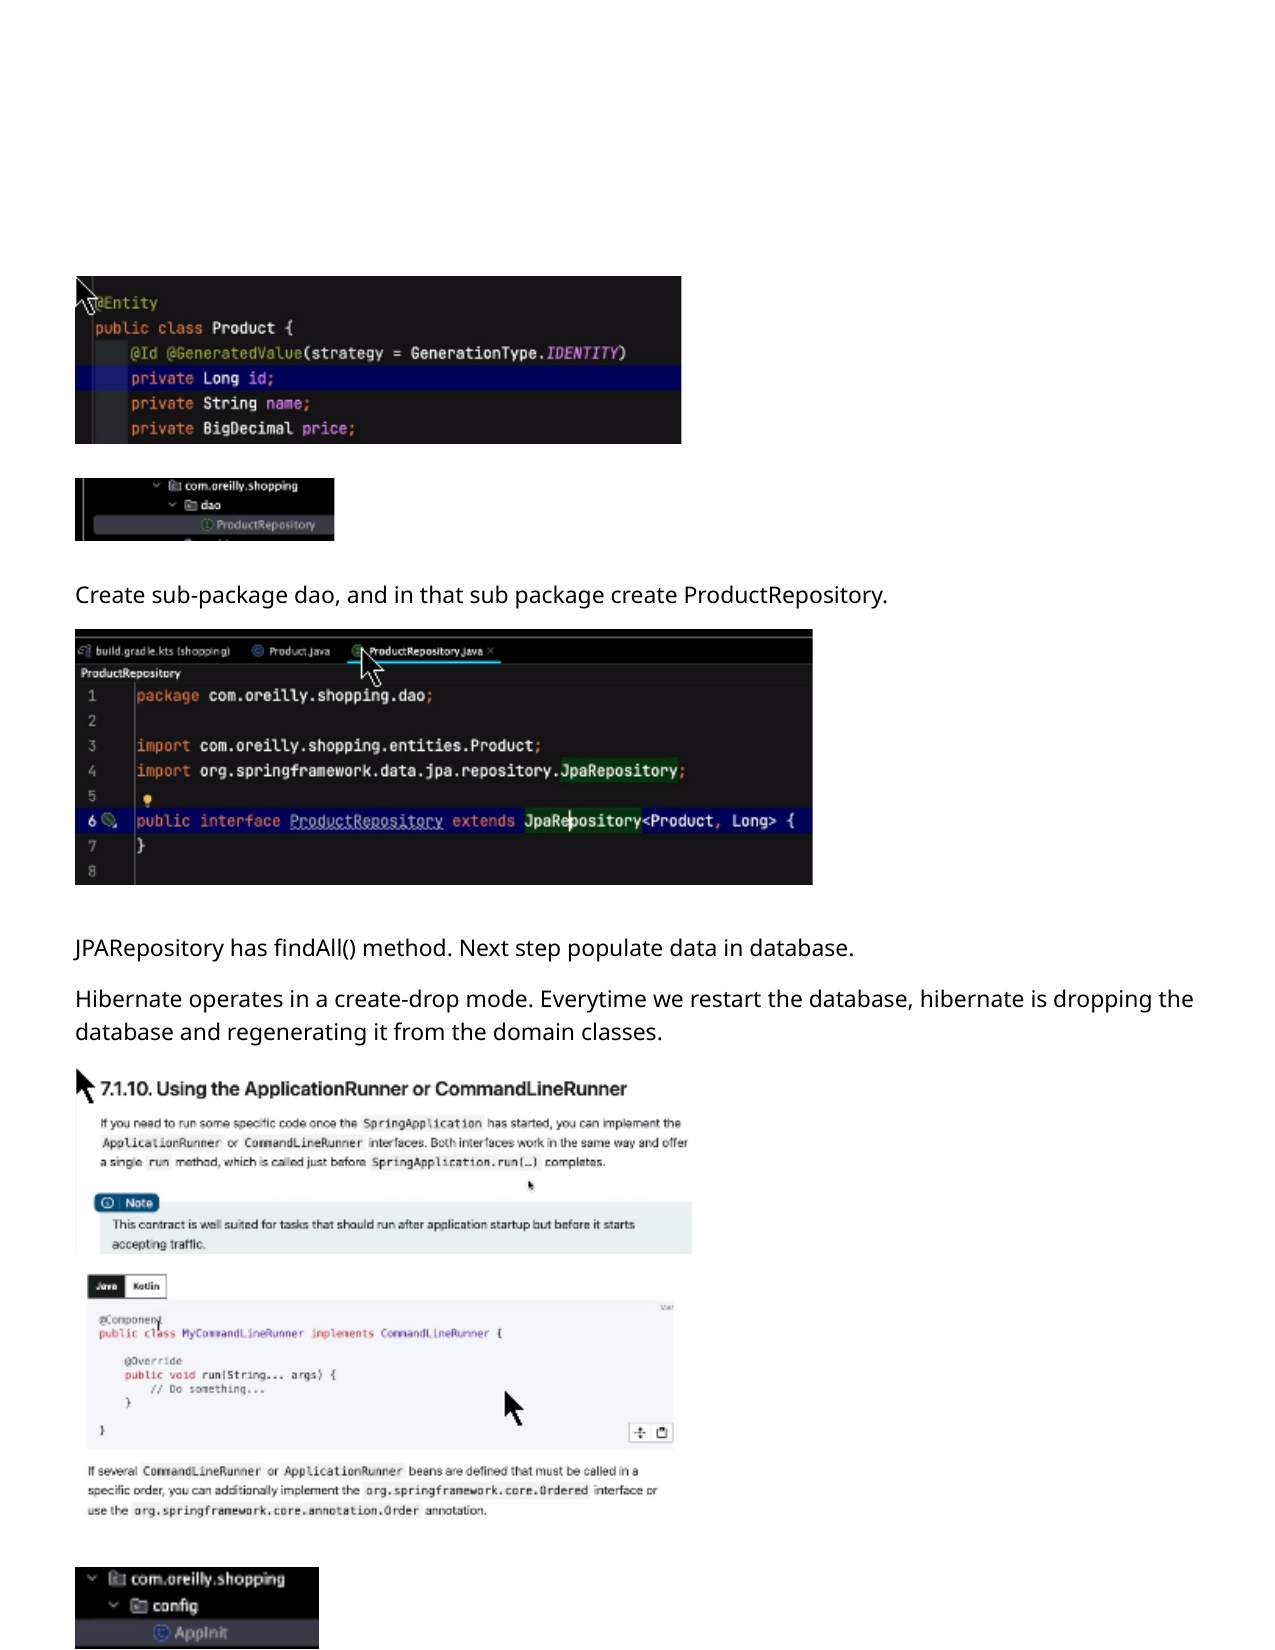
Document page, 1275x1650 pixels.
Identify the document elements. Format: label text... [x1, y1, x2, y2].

picture [75, 1567, 319, 1649]
picture [75, 276, 682, 444]
picture [75, 1268, 674, 1526]
picture [75, 1066, 696, 1254]
picture [75, 478, 335, 541]
text JPARepository has findAll() method. Next step populate data in database. [75, 932, 1200, 963]
picture [75, 629, 813, 885]
text Create sub-package dao, and in that sub package create ProductRepository. [75, 579, 1200, 610]
text Hibernate operates in a create-drop mode. Everytime we restart the database, hibernate is dropping the database and regenerating it from the domain classes. [75, 982, 1200, 1047]
